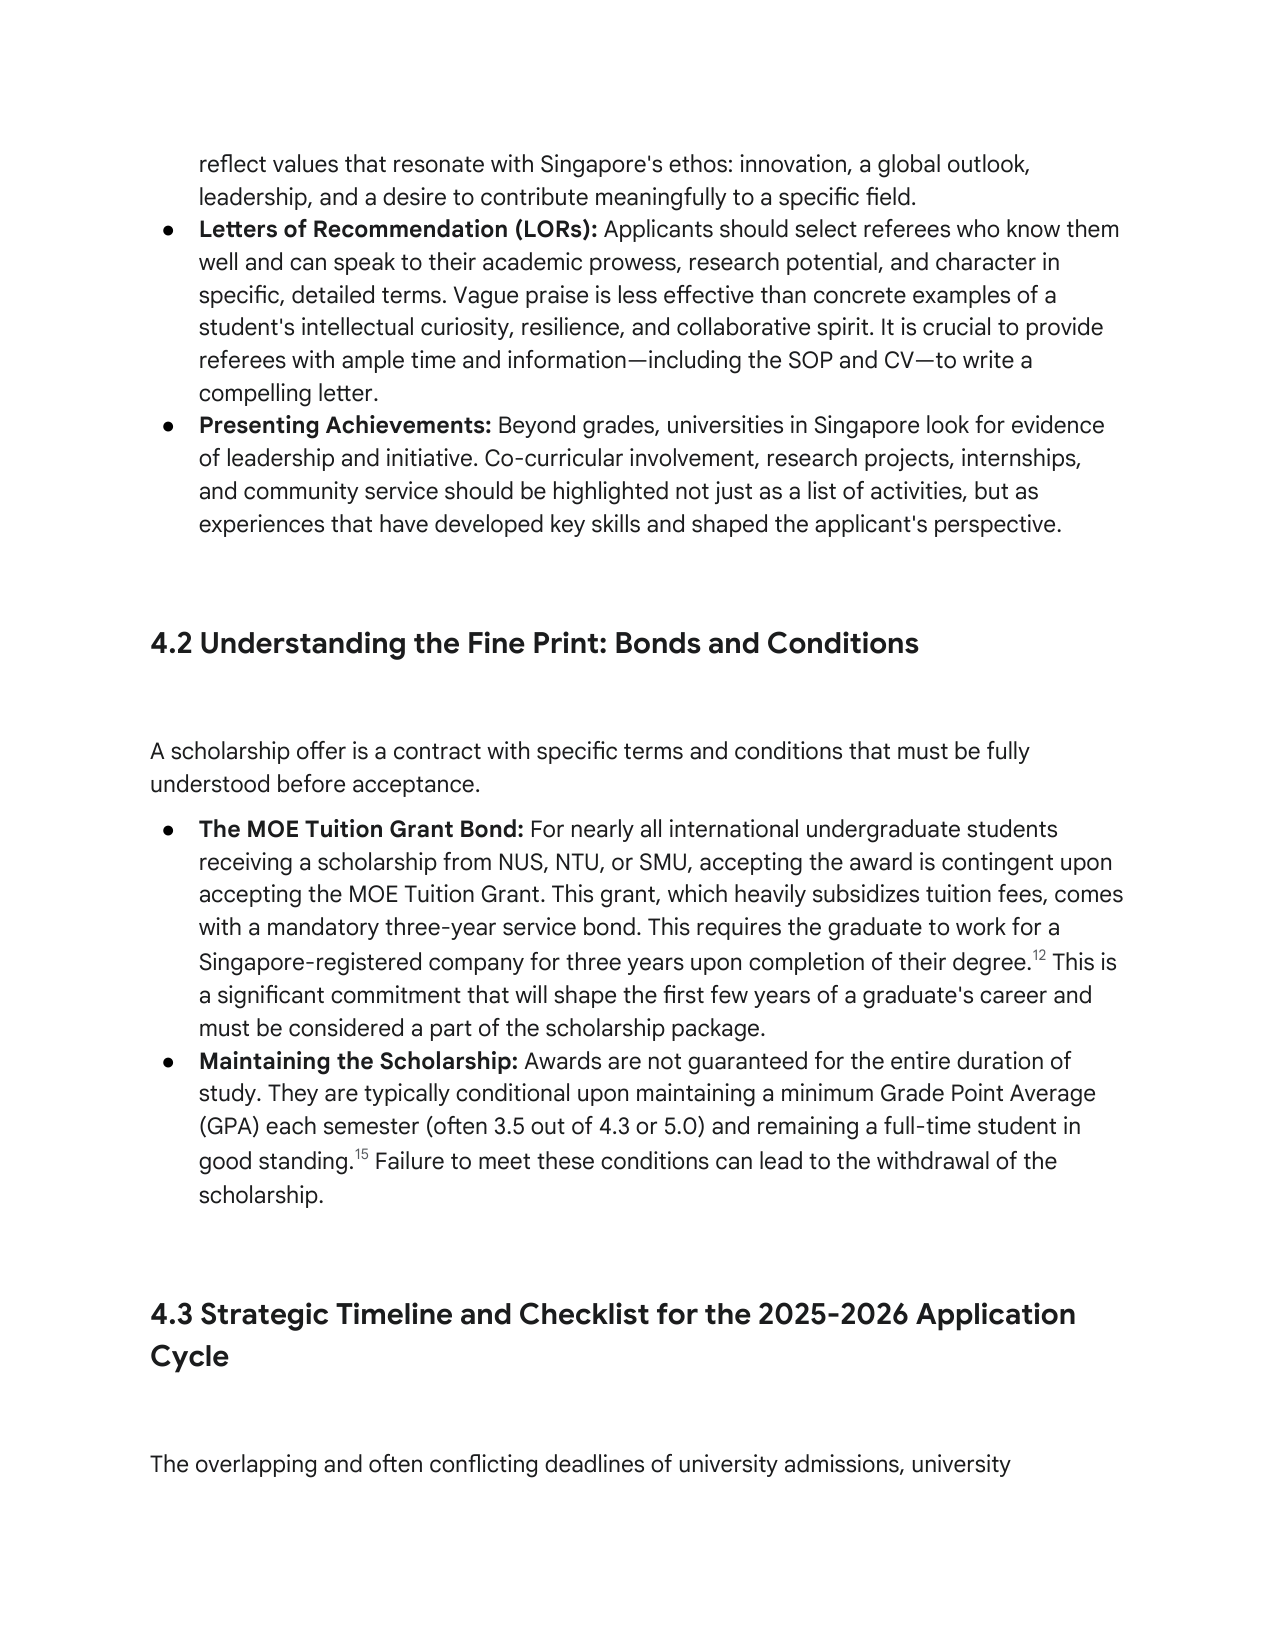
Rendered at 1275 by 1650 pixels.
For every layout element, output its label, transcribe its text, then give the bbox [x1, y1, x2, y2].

subtitle 4.3 Strategic Timeline and Checklist for the 2025-2026 Application Cycle [150, 1296, 1125, 1374]
list Presenting Achievements: Beyond grades, universities in Singapore look for evidence of leadership and initiative. Co-curricular involvement, research projects, internships, and community service should be highlighted not just as a list of activities, but as experiences that have developed key skills and shaped the applicant's perspective. [161, 412, 1125, 538]
list Letters of Recommendation (LORs): Applicants should select referees who know them well and can speak to their academic prowess, research potential, and character in specific, detailed terms. Vague praise is less effective than concrete examples of a student's intellectual curiosity, resilience, and collaborative spirit. It is crucial to provide referees with ample time and information—including the SOP and CV—to write a compelling letter. [161, 215, 1125, 408]
list Maintaining the Scholarship: Awards are not guaranteed for the entire duration of study. They are typically conditional upon maintaining a minimum Grade Point Average (GPA) each semester (often 3.5 out of 4.3 or 5.0) and remaining a full-time student in good standing.15 Failure to meet these conditions can lead to the withdrawal of the scholarship. [161, 1047, 1125, 1209]
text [150, 1450, 1125, 1478]
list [161, 150, 1125, 211]
list The MOE Tuition Grant Bond: For nearly all international undergraduate students receiving a scholarship from NUS, NTU, or SMU, accepting the award is contingent upon accepting the MOE Tuition Grant. This grant, which heavily subsidizes tuition fees, comes with a mandatory three-year service bond. This requires the graduate to work for a Singapore-registered company for three years upon completion of their degree.12 This is a significant commitment that will shape the first few years of a graduate's career and must be considered a part of the scholarship package. [161, 815, 1125, 1043]
text A scholarship offer is a contract with specific terms and conditions that must be fully understood before acceptance. [150, 737, 1125, 798]
subtitle 4.2 Understanding the Fine Print: Bonds and Conditions [150, 625, 1125, 662]
